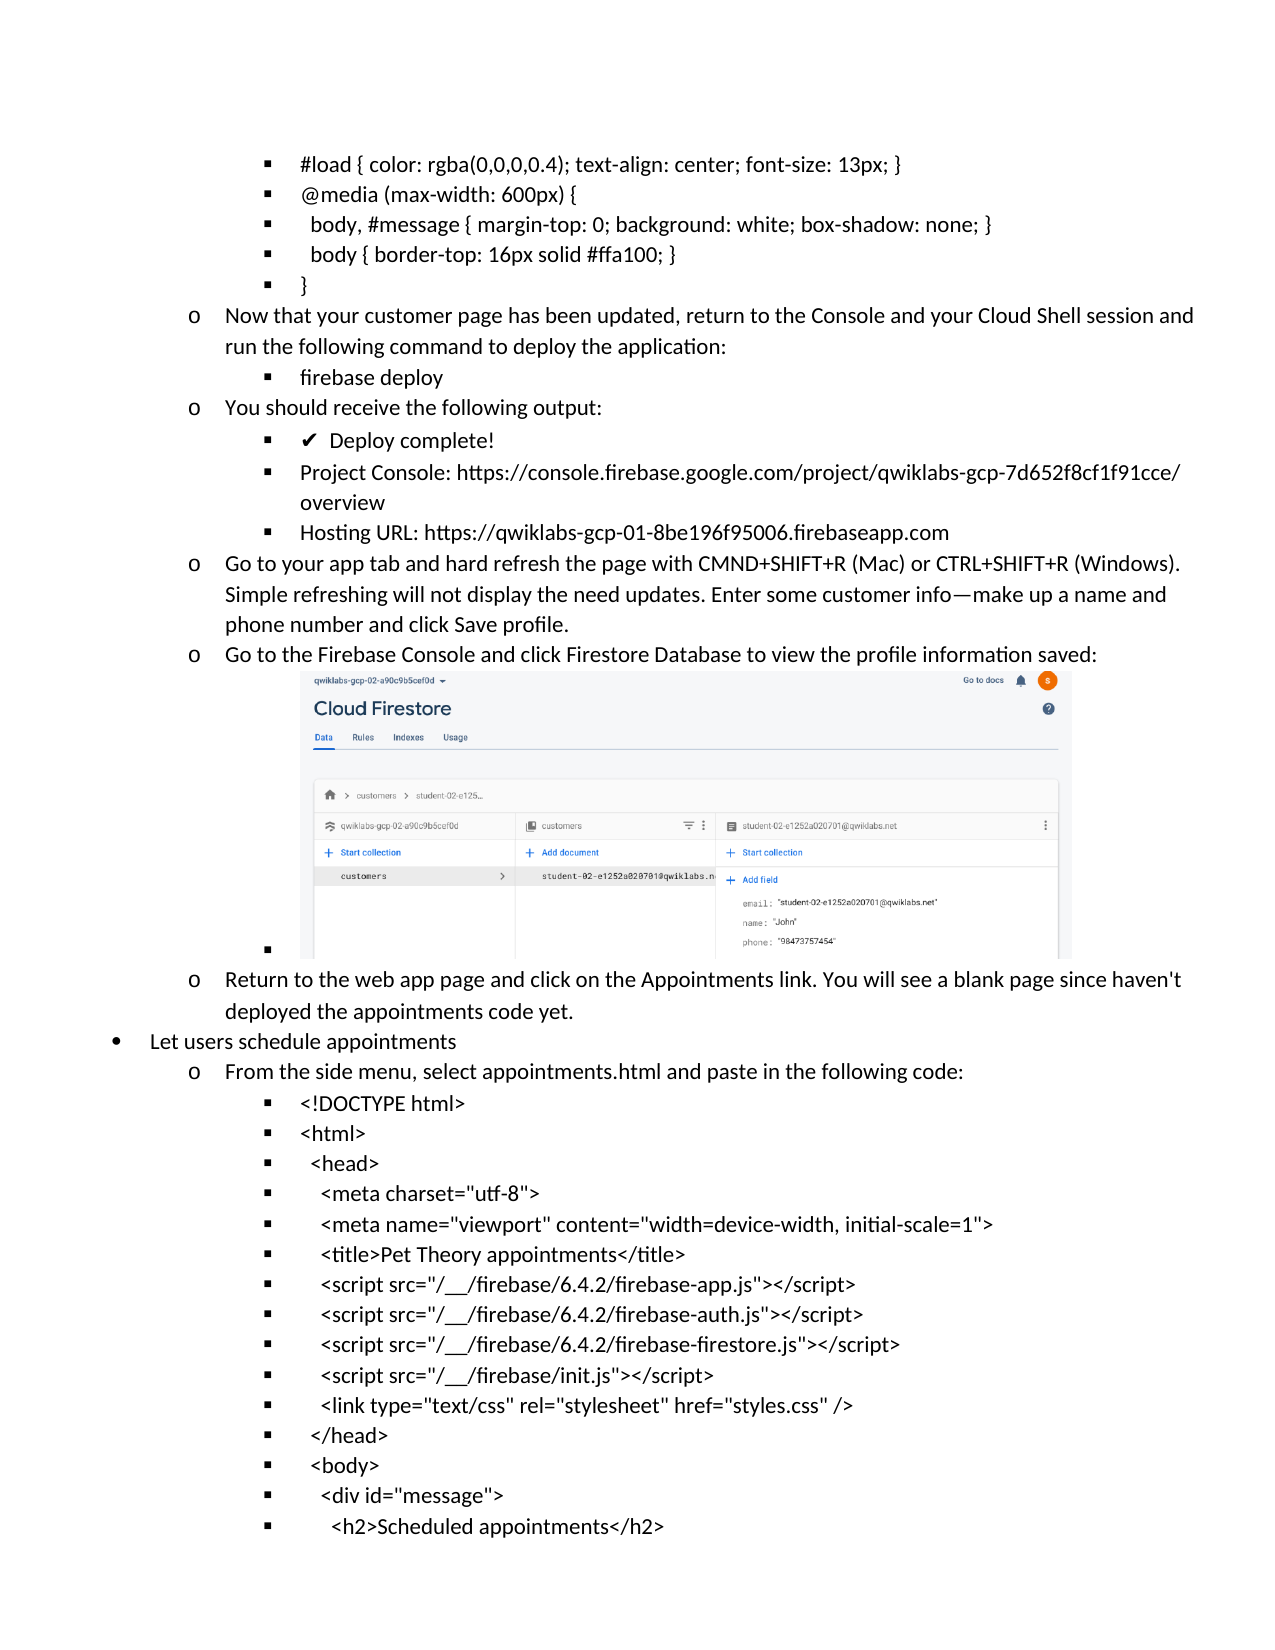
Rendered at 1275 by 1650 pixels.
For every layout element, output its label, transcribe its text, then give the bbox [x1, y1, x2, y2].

list <html> [262, 1119, 1209, 1147]
list <h2>Scheduled appointments</h2> [262, 1512, 1209, 1540]
list <link type="text/css" rel="stylesheet" href="styles.css" /> [262, 1391, 1209, 1419]
list <div id="message"> [262, 1482, 1209, 1509]
list <title>Pet Theory appointments</title> [262, 1240, 1209, 1268]
list Go to your app tab and hard refresh the page with CMND+SHIFT+R (Mac) or CTRL+SHIFT+R (Windows). Simple refreshing will not display the need updates. Enter some customer info—make up a name and phone number and click Save profile. [187, 549, 1209, 638]
list @media (max-width: 600px) { [262, 180, 1209, 208]
list Hosting URL: https://qwiklabs-gcp-01-8be196f95006.firebaseapp.com [262, 518, 1209, 546]
list Return to the web app page and click on the Appointments link. You will see a blank page since haven't deployed the appointments code yet. [187, 966, 1209, 1025]
list Let users schedule appointments [112, 1027, 1209, 1055]
list From the side menu, select appointments.html and paste in the following code: [187, 1057, 1209, 1087]
list <script src="/__/firebase/init.js"></script> [262, 1361, 1209, 1389]
list <script src="/__/firebase/6.4.2/firebase-app.js"></script> [262, 1270, 1209, 1298]
list Go to the Firebase Console and click Firestore Database to view the profile information saved: [187, 640, 1209, 669]
list </head> [262, 1421, 1209, 1449]
list <!DOCTYPE html> [262, 1089, 1209, 1117]
list <head> [262, 1149, 1209, 1177]
list Project Console: https://console.firebase.google.com/project/qwiklabs-gcp-7d652f8cf1f91cce/overview [262, 458, 1209, 516]
list <script src="/__/firebase/6.4.2/firebase-firestore.js"></script> [262, 1331, 1209, 1358]
list firebase deploy [262, 363, 1209, 391]
list Now that your customer page has been updated, return to the Console and your Cloud Shell session and run the following command to deploy the application: [187, 301, 1209, 360]
list body, #message { margin-top: 0; background: white; box-shadow: none; } [262, 210, 1209, 238]
picture [300, 671, 1072, 959]
list You should receive the following output: [187, 393, 1209, 422]
list #load { color: rgba(0,0,0,0.4); text-align: center; font-size: 13px; } [262, 150, 1209, 178]
list <body> [262, 1451, 1209, 1479]
list <meta charset="utf-8"> [262, 1179, 1209, 1207]
list <script src="/__/firebase/6.4.2/firebase-auth.js"></script> [262, 1300, 1209, 1328]
list } [262, 271, 1209, 299]
list body { border-top: 16px solid #ffa100; } [262, 241, 1209, 269]
list <meta name="viewport" content="width=device-width, initial-scale=1"> [262, 1210, 1209, 1238]
list ✔ Deploy complete! [262, 424, 1209, 456]
